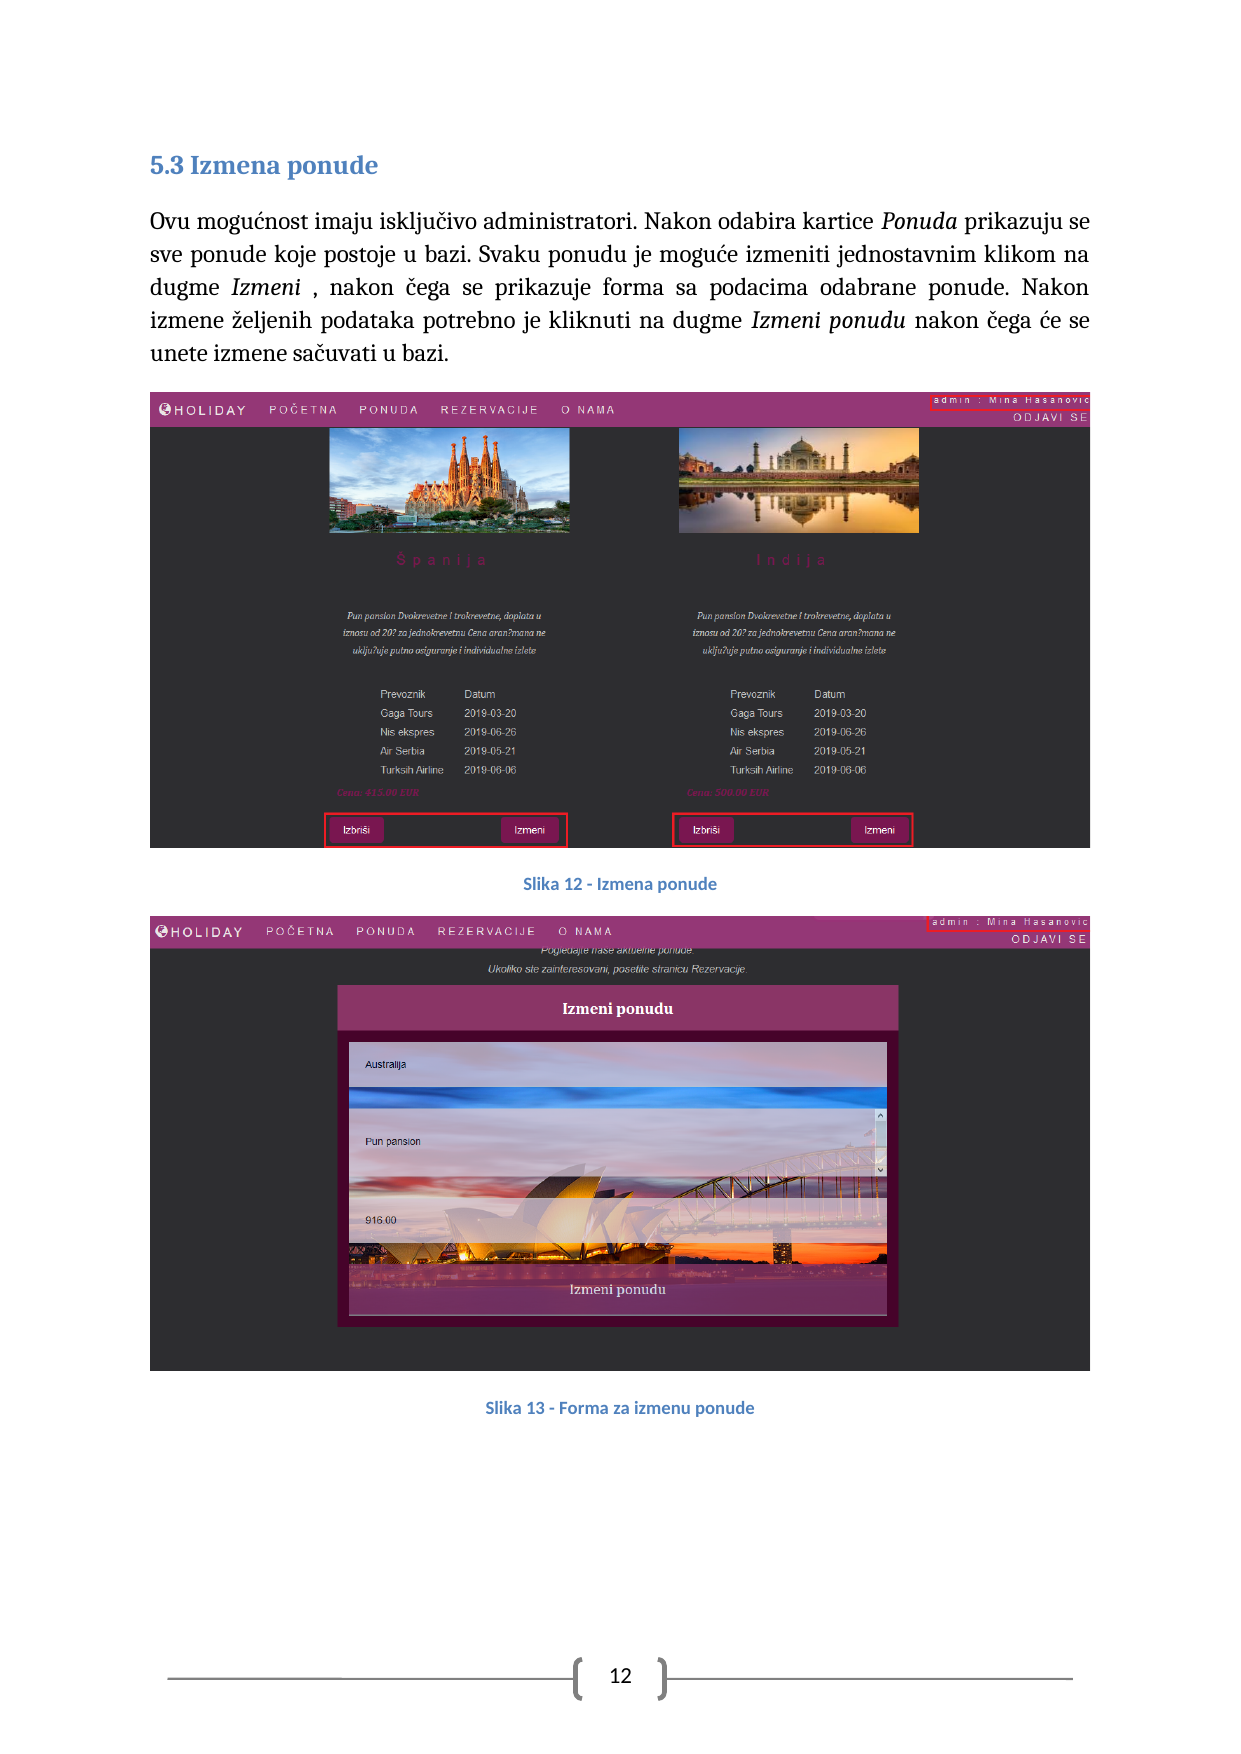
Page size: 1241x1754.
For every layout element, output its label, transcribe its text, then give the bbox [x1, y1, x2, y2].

text Slika 12 - Izmena ponude [150, 872, 1090, 895]
picture [150, 392, 1091, 848]
text Ovu mogućnost imaju isključivo administratori. Nakon odabira kartice Ponuda prikazuju se sve ponude koje postoje u bazi. Svaku ponudu je moguće izmeniti jednostavnim klikom na dugme Izmeni , nakon čega se prikazuje forma sa podacima odabrane ponude. Nakon izmene željenih podataka potrebno je kliknuti na dugme Izmeni ponudu nakon čega će se unete izmene sačuvati u bazi. [150, 207, 1090, 367]
picture [150, 916, 1091, 1371]
subtitle 5.3 Izmena ponude [150, 150, 1090, 181]
text Slika 13 - Forma za izmenu ponude [150, 1396, 1090, 1419]
